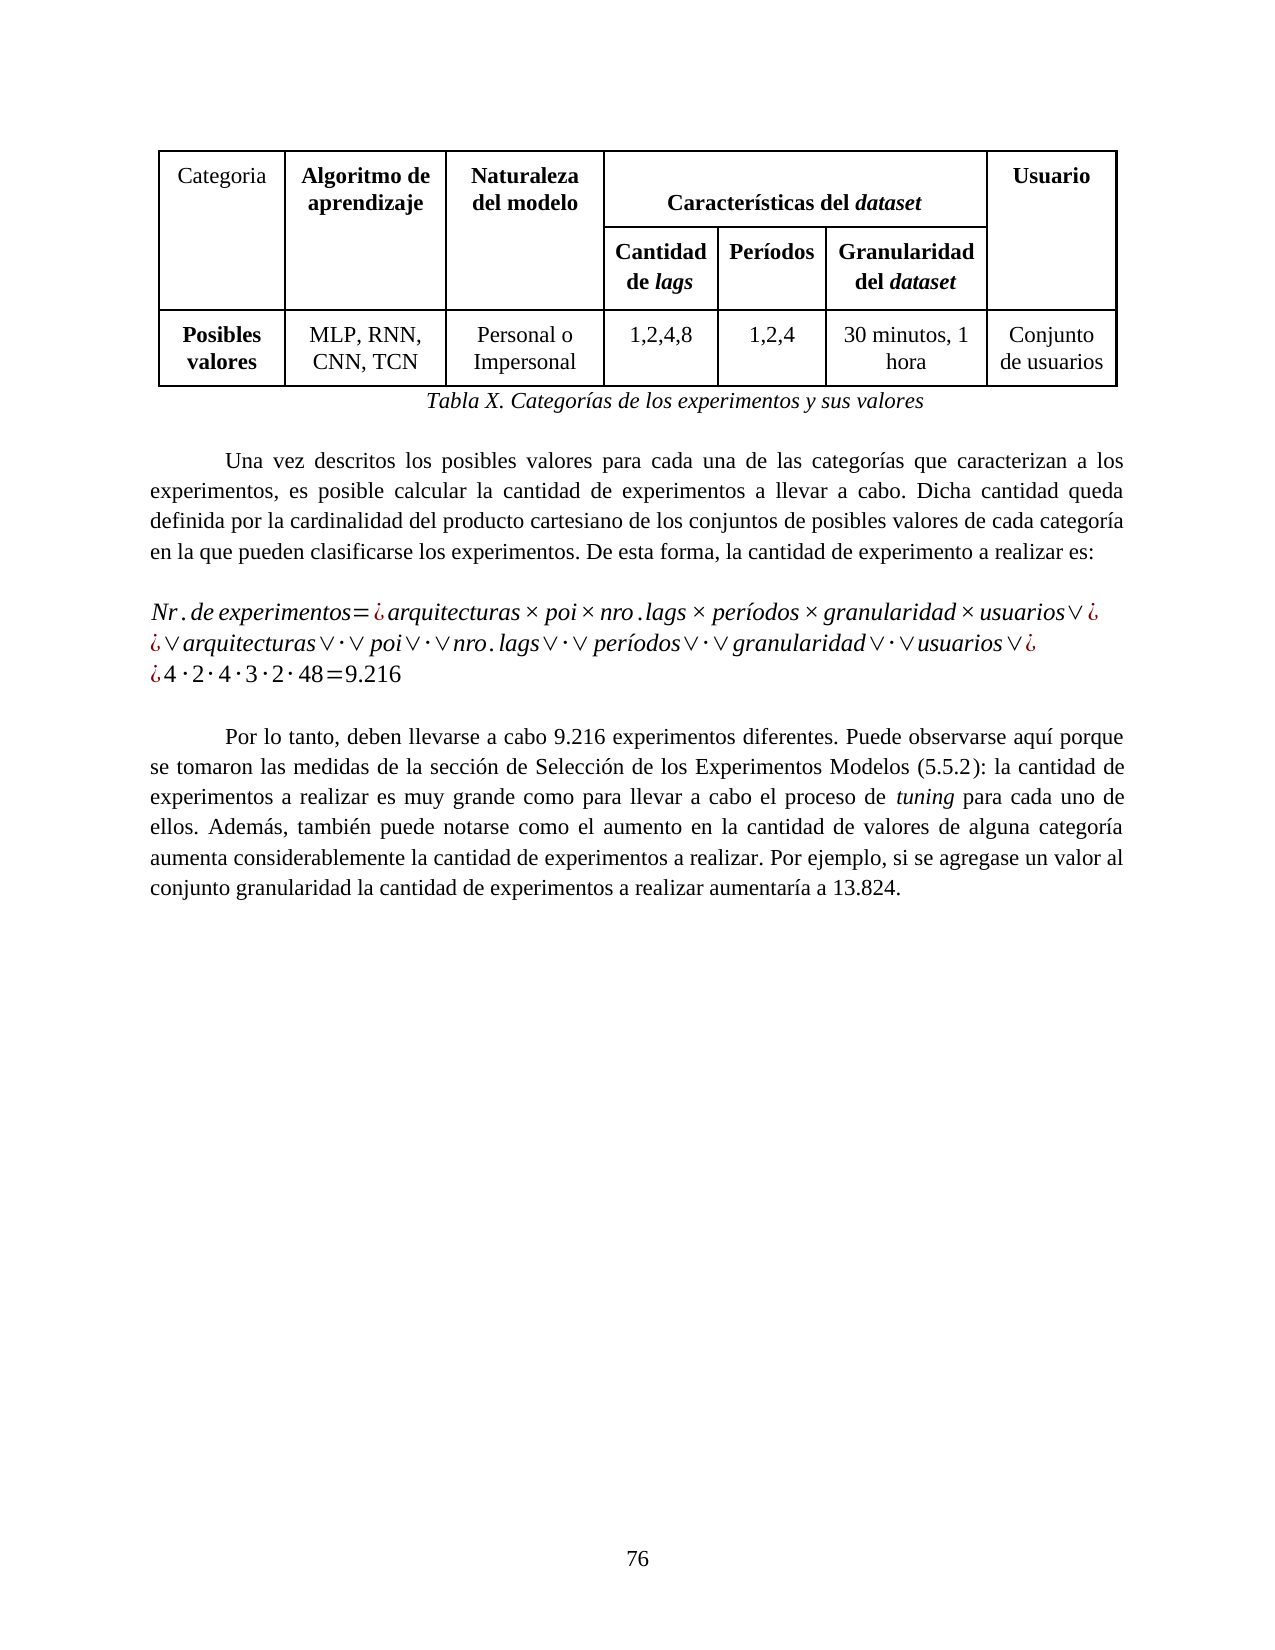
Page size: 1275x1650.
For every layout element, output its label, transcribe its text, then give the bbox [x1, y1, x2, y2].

table_cell Conjunto de usuarios [988, 311, 1115, 384]
table_cell MLP, RNN, CNN, TCN [286, 311, 445, 384]
table_cell Posibles valores [160, 311, 284, 384]
table_cell Períodos [719, 228, 825, 309]
table_header Algoritmo de aprendizaje [286, 152, 445, 309]
table_header Naturaleza del modelo [447, 152, 603, 309]
text Tabla X. Categorías de los experimentos y sus valores [225, 387, 1125, 413]
table_header Usuario [988, 152, 1115, 309]
table_cell 1,2,4,8 [605, 311, 717, 384]
table_cell 1,2,4 [719, 311, 825, 384]
table_cell Personal o Impersonal [447, 311, 603, 384]
table_cell Cantidad de lags [605, 228, 717, 309]
table_header Categoria [160, 152, 284, 309]
table_cell Granularidad del dataset [827, 228, 986, 309]
table_header Características del dataset [605, 152, 986, 226]
text Una vez descritos los posibles valores para cada una de las categorías que caracterizan a los experimentos, es posible calcular la cantidad de experimentos a llevar a cabo. Dicha cantidad queda definida por la cardinalidad del producto cartesiano de los conjuntos de posibles valores de cada categoría en la que pueden clasificarse los experimentos. De esta forma, la cantidad de experimento a realizar es: [150, 447, 1125, 564]
text Por lo tanto, deben llevarse a cabo 9.216 experimentos diferentes. Puede observarse aquí porque se tomaron las medidas de la sección de Selección de los Experimentos Modelos (5.5.2): la cantidad de experimentos a realizar es muy grande como para llevar a cabo el proceso de tuning para cada uno de ellos. Además, también puede notarse como el aumento en la cantidad de valores de alguna categoría aumenta considerablemente la cantidad de experimentos a realizar. Por ejemplo, si se agregase un valor al conjunto granularidad la cantidad de experimentos a realizar aumentaría a 13.824. [150, 723, 1125, 900]
table_cell 30 minutos, 1 hora [827, 311, 986, 384]
